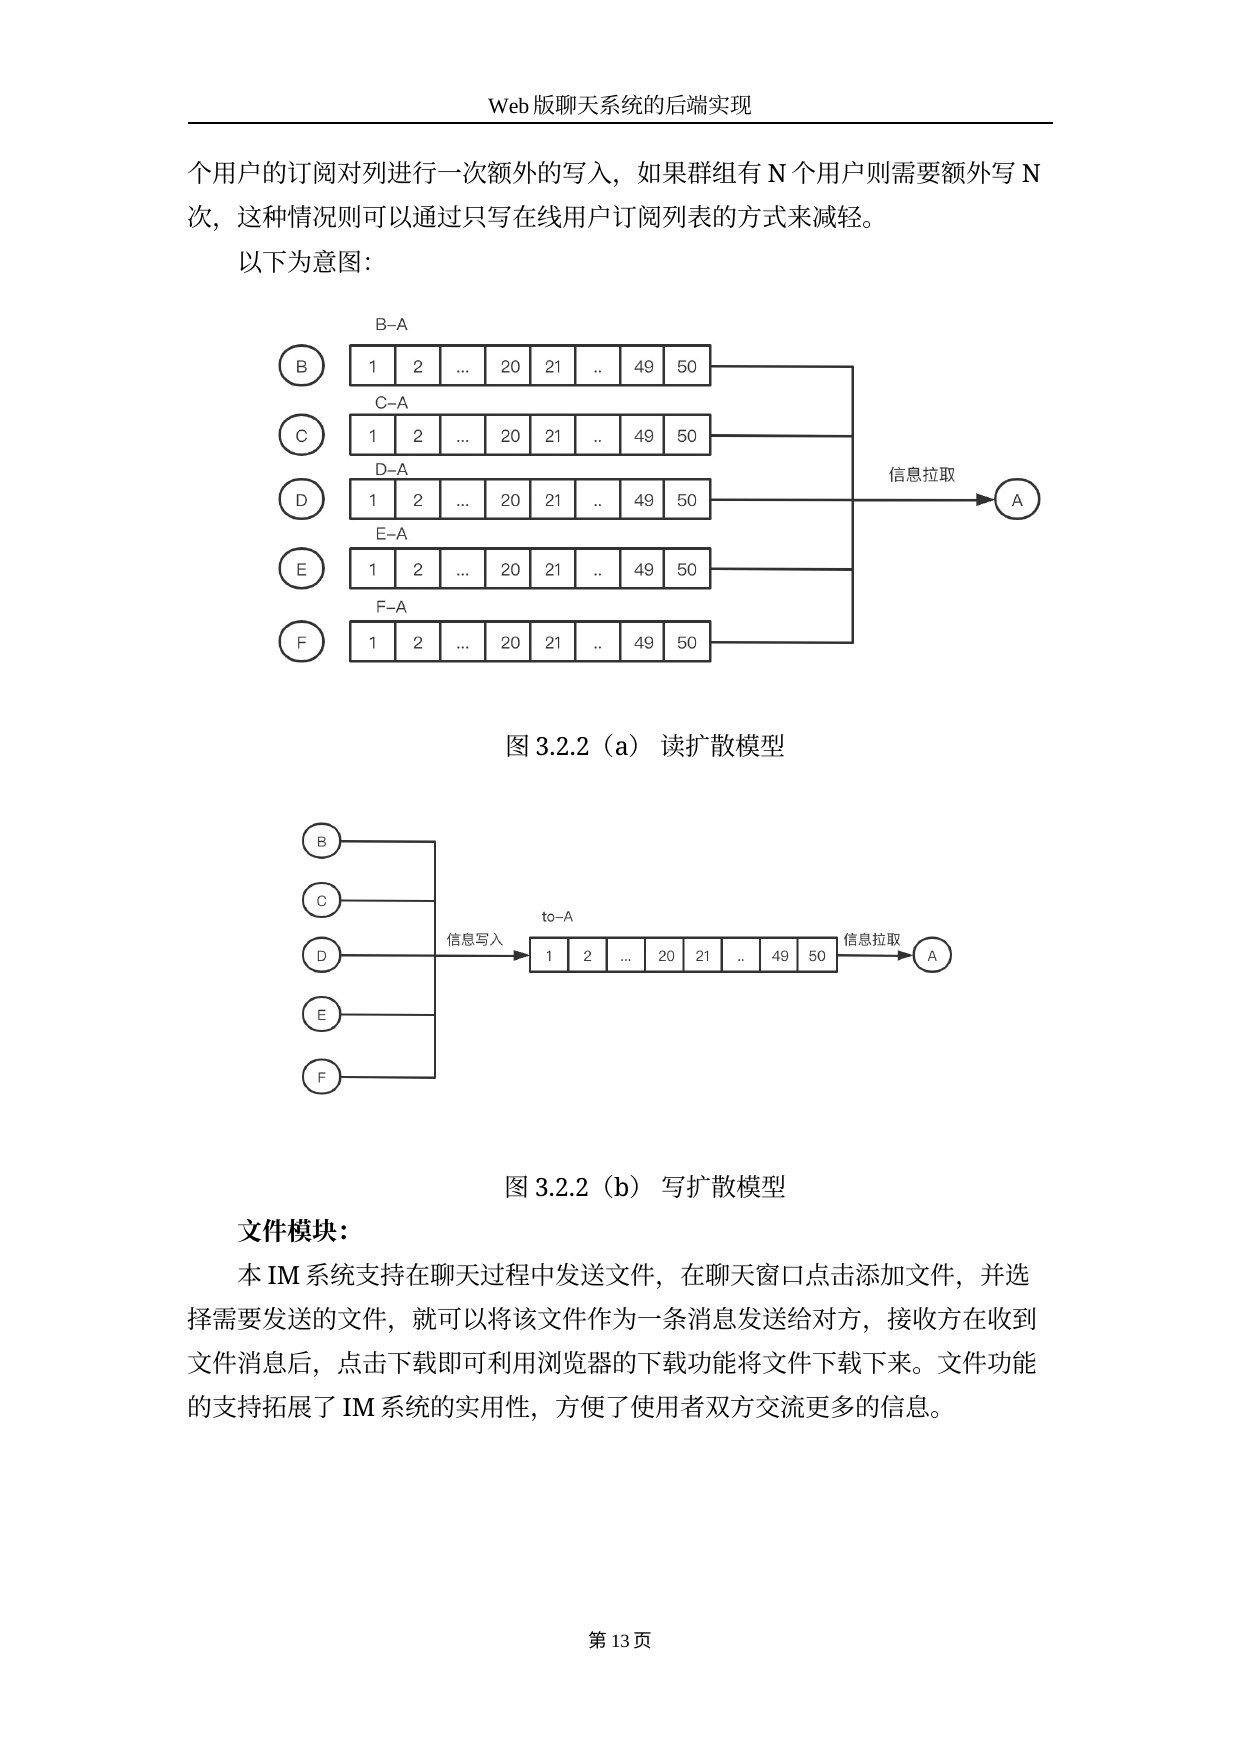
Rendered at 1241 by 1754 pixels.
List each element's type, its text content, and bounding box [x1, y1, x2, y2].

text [187, 150, 1053, 238]
text 图3.2.2（b） 写扩散模型 [187, 1163, 1053, 1207]
picture [237, 290, 1103, 715]
picture [237, 785, 1103, 1146]
text 以下为意图： [187, 238, 1053, 282]
text 图3.2.2（a） 读扩散模型 [187, 723, 1053, 767]
text 本IM系统支持在聊天过程中发送文件，在聊天窗口点击添加文件，并选择需要发送的文件，就可以将该文件作为一条消息发送给对方，接收方在收到文件消息后，点击下载即可利用浏览器的下载功能将文件下载下来。文件功能的支持拓展了IM系统的实用性，方便了使用者双方交流更多的信息。 [187, 1252, 1053, 1428]
text 文件模块： [187, 1207, 1053, 1252]
